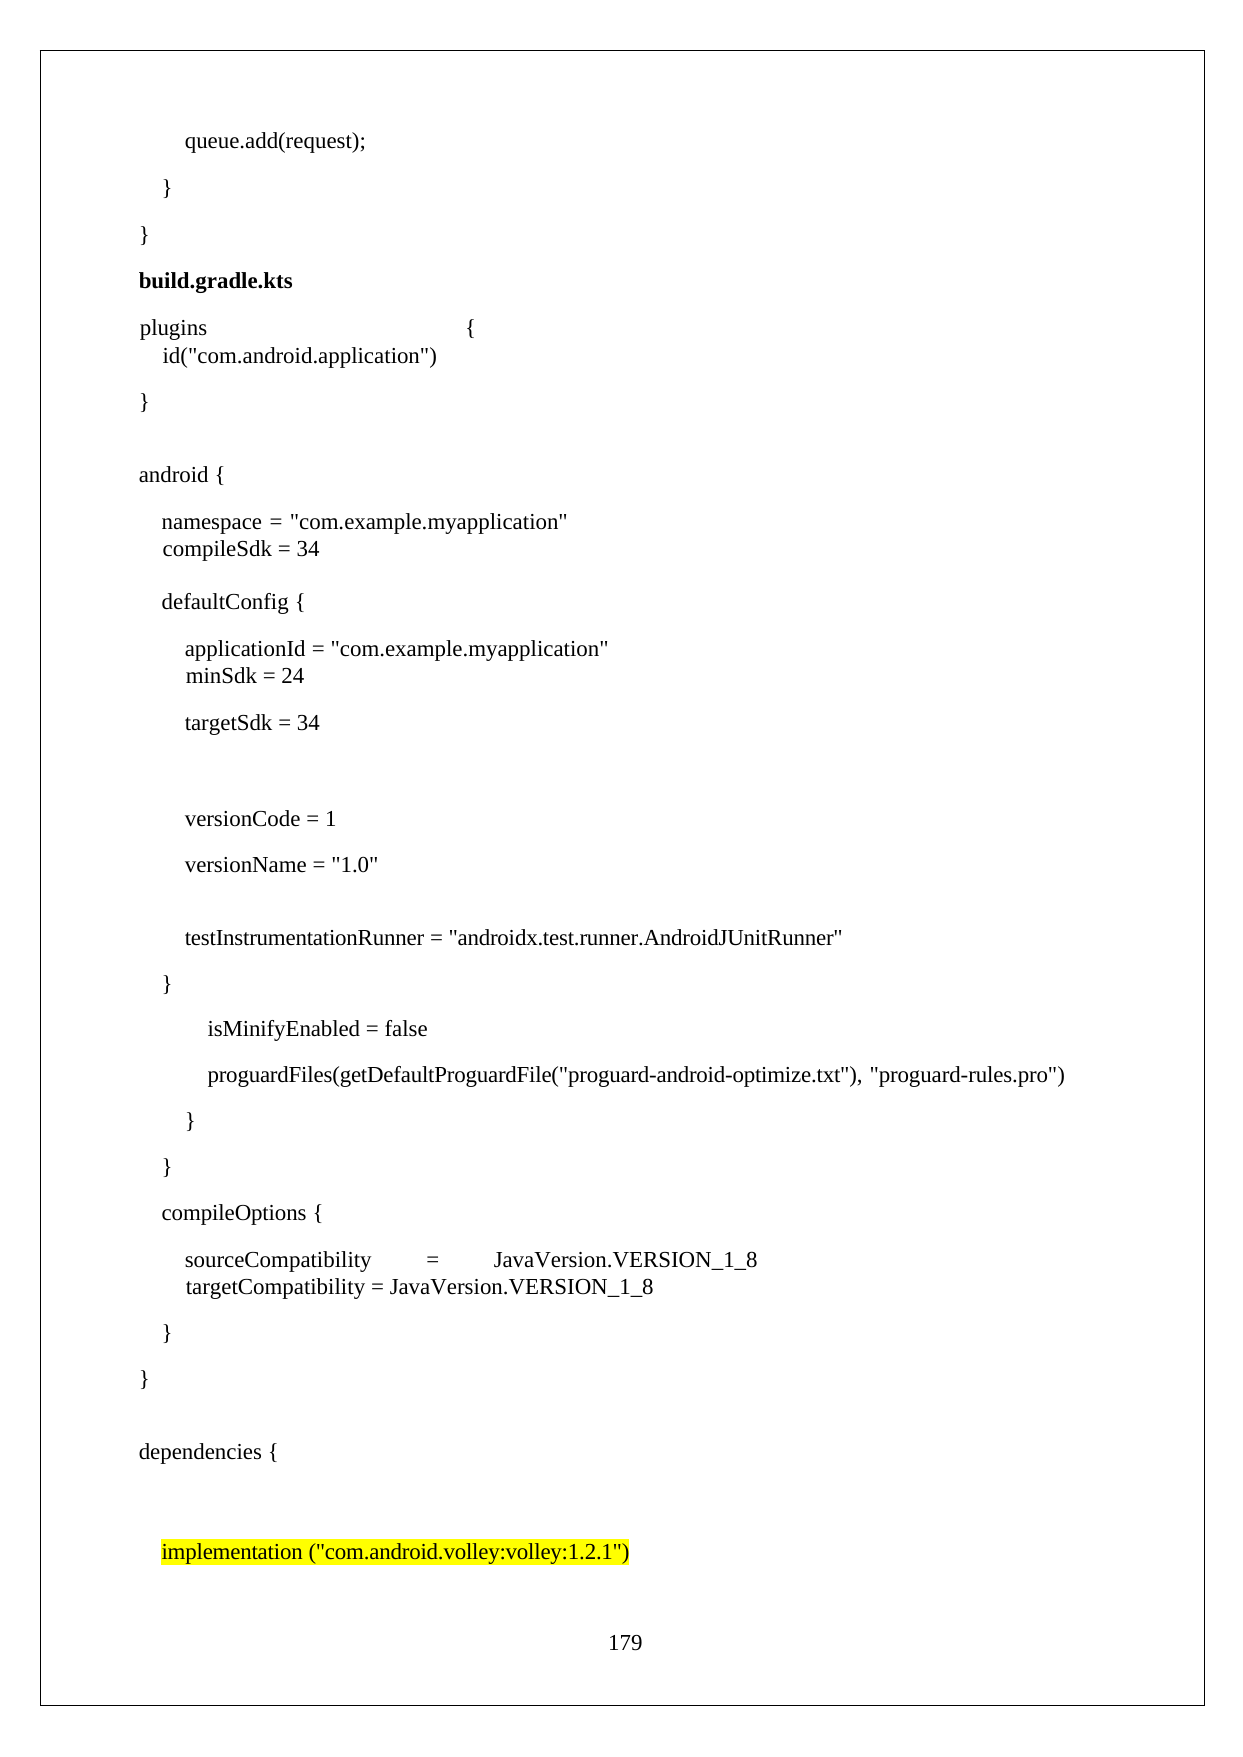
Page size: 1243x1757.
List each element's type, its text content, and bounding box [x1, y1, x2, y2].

text } [161, 174, 1204, 201]
text } [138, 221, 1204, 247]
text versionCode = 1 [184, 805, 1204, 832]
text implementation ("com.android.volley:volley:1.2.1") [161, 1538, 1204, 1565]
text versionName = "1.0" [184, 851, 1204, 877]
text plugins { [139, 314, 1204, 341]
text applicationId = "com.example.myapplication" minSdk = 24 [184, 635, 627, 688]
text compileOptions { [161, 1199, 1204, 1226]
text isMinifyEnabled = false [207, 1016, 1204, 1042]
text } [138, 388, 1204, 414]
text sourceCompatibility = JavaVersion.VERSION_1_8 targetCompatibility = JavaVersion.VERSION_1_8 [184, 1246, 759, 1299]
text dependencies { [138, 1438, 1204, 1465]
text build.gradle.kts [138, 268, 1204, 294]
text namespace = "com.example.myapplication" compileSdk = 34 [161, 508, 591, 561]
text } [161, 1153, 1204, 1180]
text } [161, 969, 1204, 996]
text } [138, 1366, 1204, 1392]
text proguardFiles(getDefaultProguardFile("proguard-android-optimize.txt"), "proguard-rules.pro") [207, 1062, 1204, 1088]
text } [184, 1107, 1204, 1134]
text testInstrumentationRunner = "androidx.test.runner.AndroidJUnitRunner" [184, 923, 1204, 950]
text } [161, 1319, 1204, 1346]
text id("com.android.application") [162, 342, 1204, 368]
text android { [138, 461, 1204, 487]
text targetSdk = 34 [184, 709, 1204, 735]
text queue.add(request); [184, 128, 1204, 154]
text defaultConfig { [161, 588, 1204, 614]
